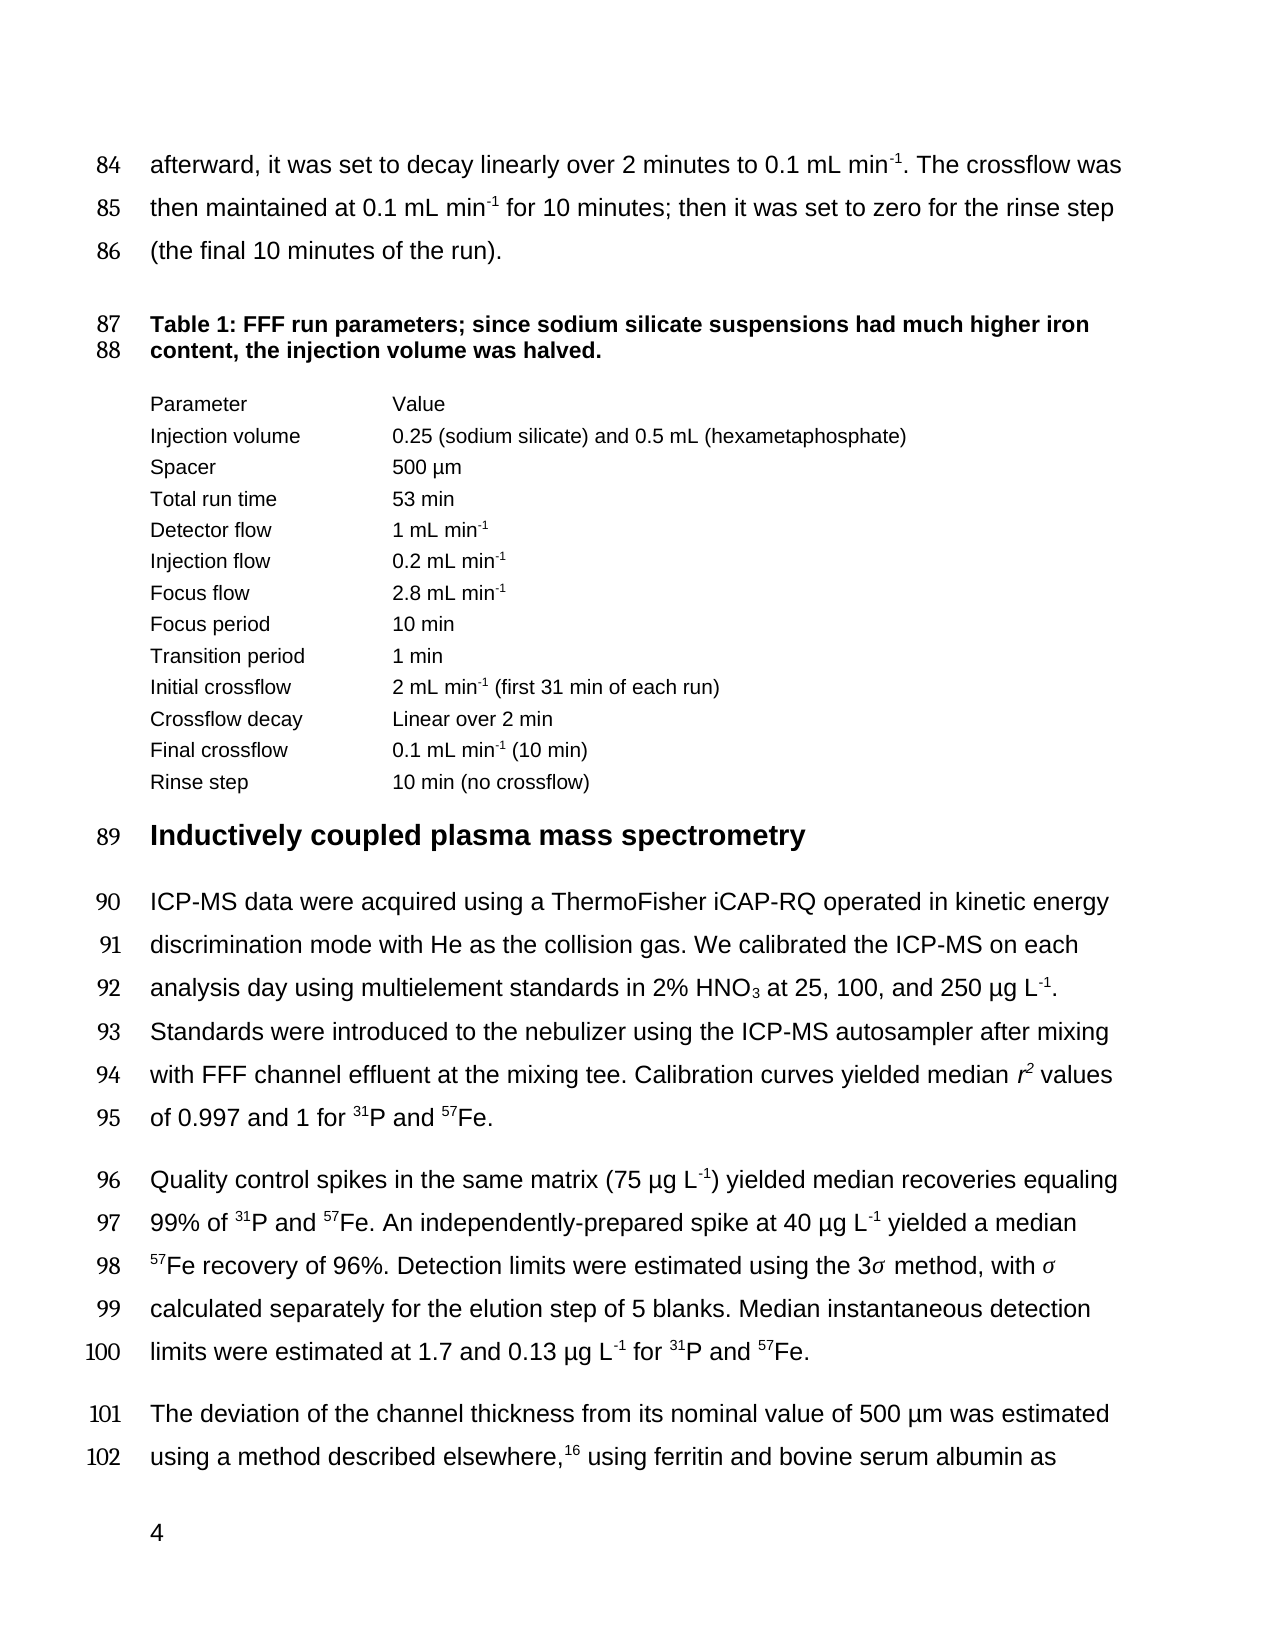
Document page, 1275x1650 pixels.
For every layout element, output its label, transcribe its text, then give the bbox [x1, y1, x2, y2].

table_cell Focus period [139, 609, 381, 640]
table_cell 53 min [381, 483, 1114, 514]
table_cell 0.1 mL min-1 (10 min) [381, 734, 1114, 766]
table_header Value [381, 388, 1114, 420]
text Table 1: FFF run parameters; since sodium silicate suspensions had much higher iron content, the injection volume was halved. [150, 311, 1125, 363]
text Quality control spikes in the same matrix (75 µg L-1) yielded median recoveries equaling 99% of 31P and 57Fe. An independently-prepared spike at 40 µg L-1 yielded a median 57Fe recovery of 96%. Detection limits were estimated using the 3 method, with calculated separately for the elution step of 5 blanks. Median instantaneous detection limits were estimated at 1.7 and 0.13 µg L-1 for 31P and 57Fe. [150, 1165, 1125, 1366]
table_cell Rinse step [139, 766, 381, 797]
table_cell 2 mL min-1 (first 31 min of each run) [381, 671, 1114, 703]
table_cell Crossflow decay [139, 703, 381, 734]
table_cell 2.8 mL min-1 [381, 577, 1114, 608]
table_cell Transition period [139, 640, 381, 671]
table_cell 0.25 (sodium silicate) and 0.5 mL (hexametaphosphate) [381, 420, 1114, 451]
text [150, 150, 1125, 265]
table_header Parameter [139, 388, 381, 420]
table_cell 0.2 mL min-1 [381, 546, 1114, 577]
text ICP-MS data were acquired using a ThermoFisher iCAP-RQ operated in kinetic energy discrimination mode with He as the collision gas. We calibrated the ICP-MS on each analysis day using multielement standards in 2% HNO3 at 25, 100, and 250 µg L-1. Standards were introduced to the nebulizer using the ICP-MS autosampler after mixing with FFF channel effluent at the mixing tee. Calibration curves yielded median r2 values of 0.997 and 1 for 31P and 57Fe. [150, 887, 1125, 1132]
table_cell Focus flow [139, 577, 381, 608]
table_cell Linear over 2 min [381, 703, 1114, 734]
subtitle Inductively coupled plasma mass spectrometry [150, 818, 1125, 852]
table_cell Injection volume [139, 420, 381, 451]
table_cell Final crossflow [139, 734, 381, 766]
table_cell Spacer [139, 451, 381, 483]
table_cell Total run time [139, 483, 381, 514]
table_cell 10 min [381, 609, 1114, 640]
table_cell 1 mL min-1 [381, 514, 1114, 546]
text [150, 1399, 1125, 1471]
table_cell Detector flow [139, 514, 381, 546]
table_cell 1 min [381, 640, 1114, 671]
table_cell Initial crossflow [139, 671, 381, 703]
table_cell 500 µm [381, 451, 1114, 483]
table_cell Injection flow [139, 546, 381, 577]
table_cell 10 min (no crossflow) [381, 766, 1114, 797]
